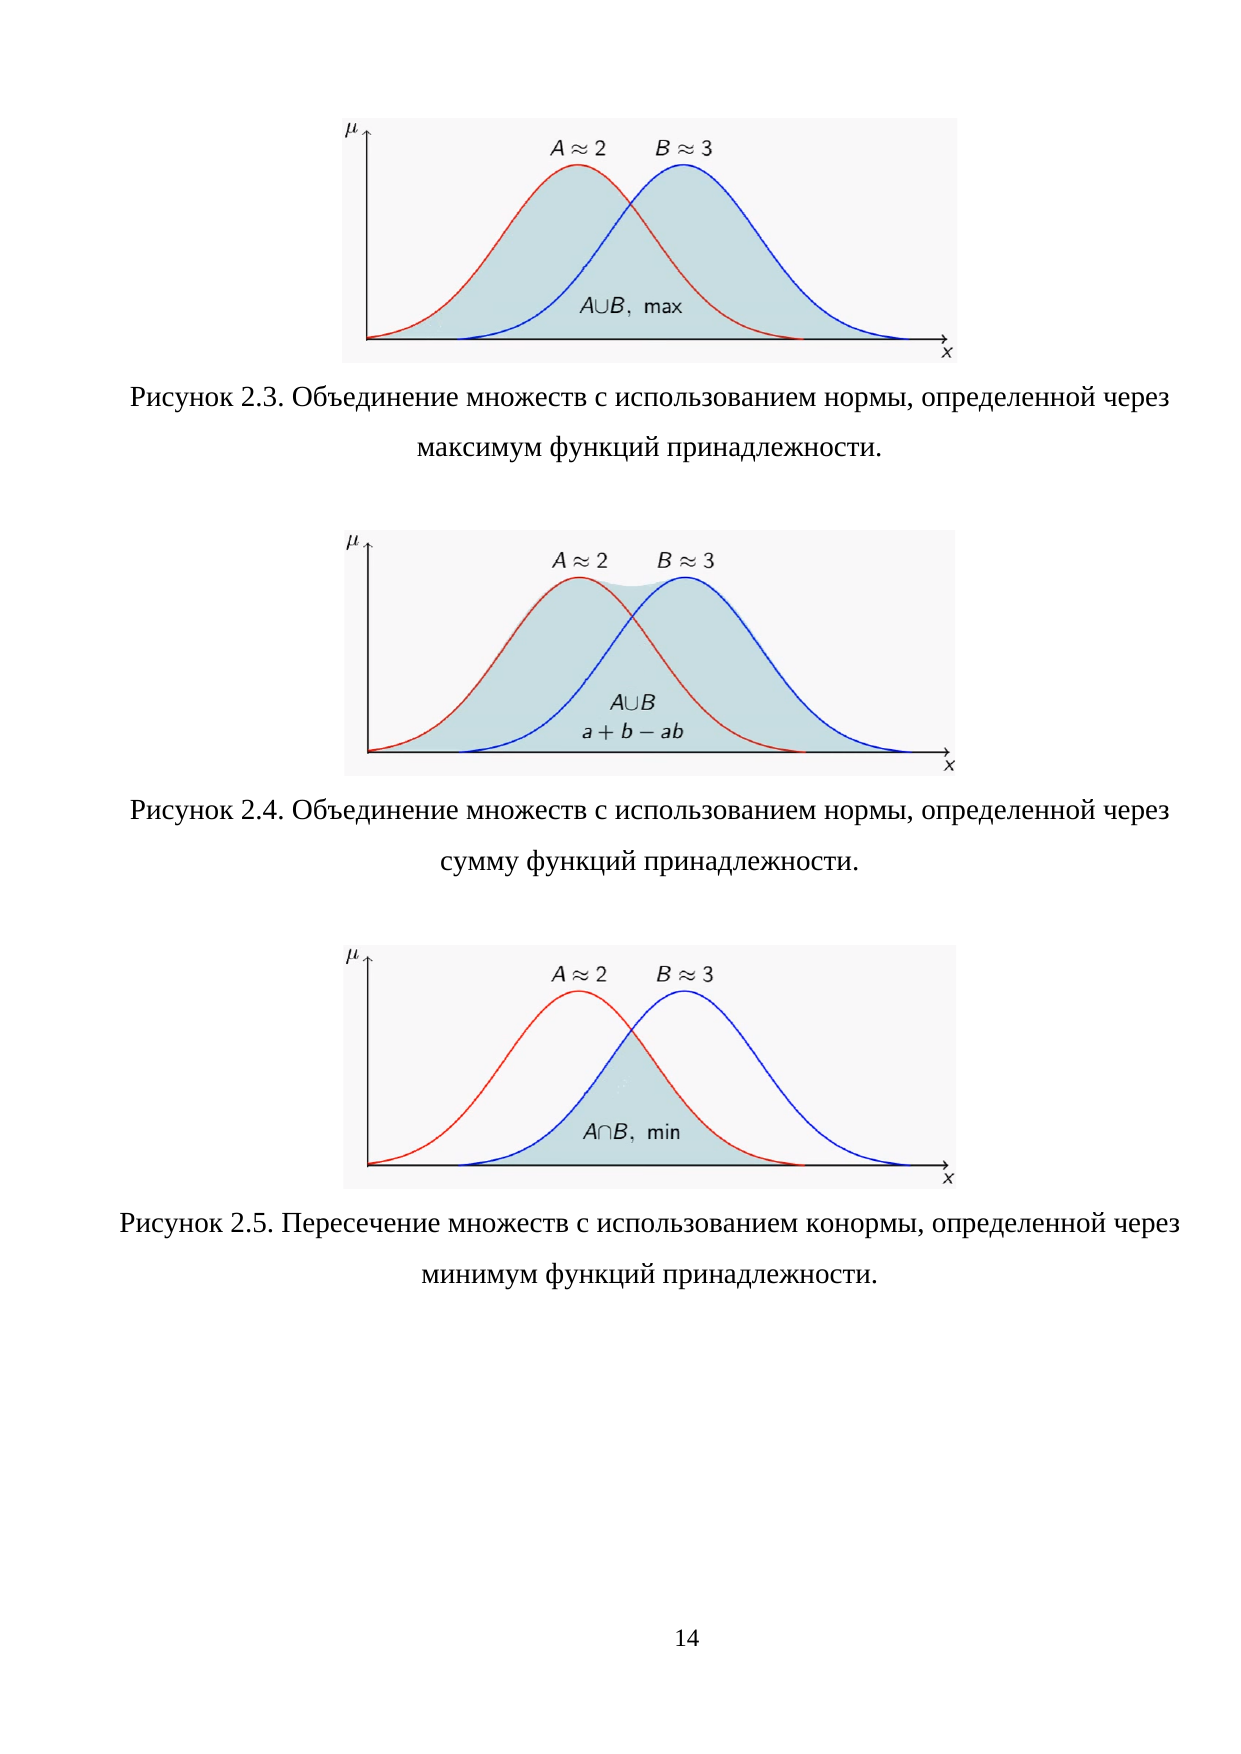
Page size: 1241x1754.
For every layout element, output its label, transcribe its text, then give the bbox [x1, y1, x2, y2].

picture [342, 118, 958, 363]
picture [343, 945, 957, 1189]
picture [344, 530, 956, 776]
